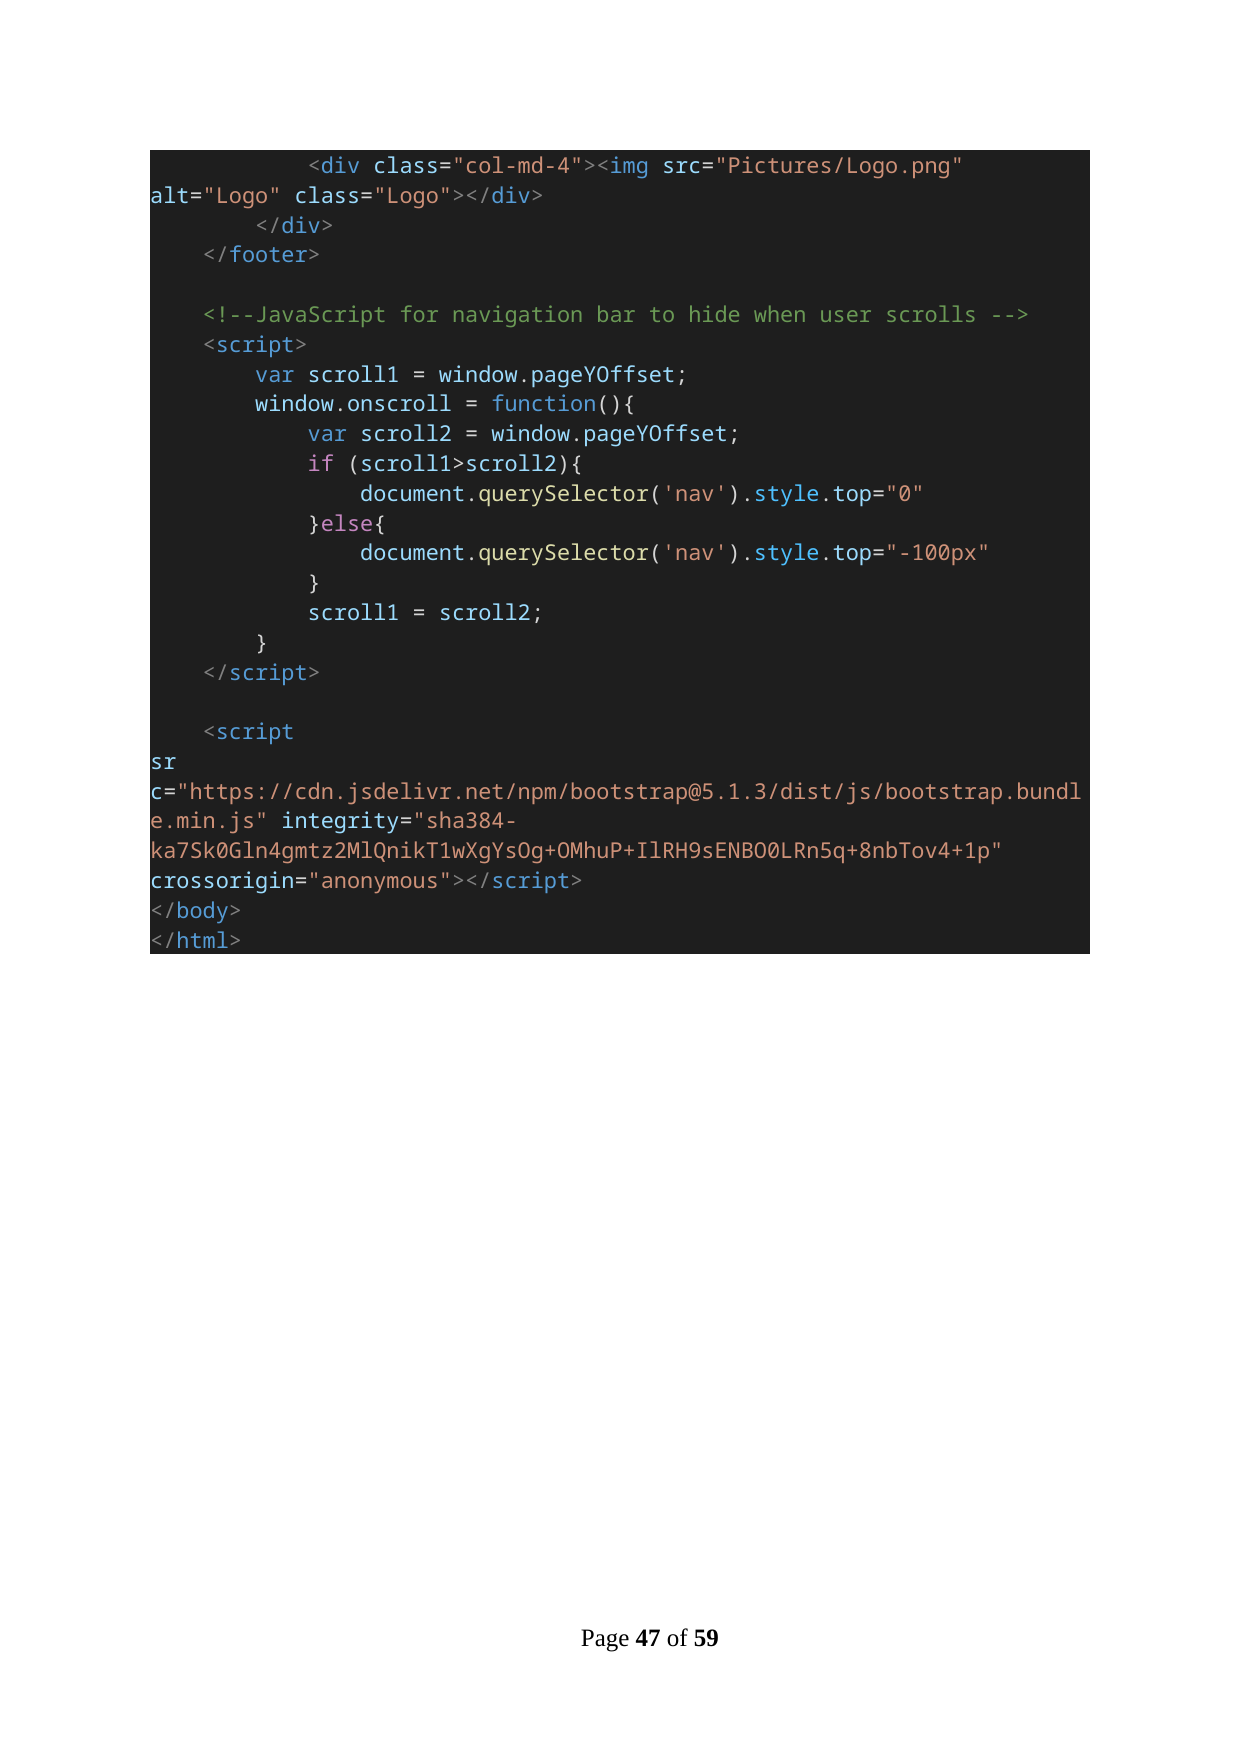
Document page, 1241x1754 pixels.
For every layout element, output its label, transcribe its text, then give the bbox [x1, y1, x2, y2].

text </div> [150, 209, 1090, 239]
text </script> [150, 656, 1090, 686]
text if (scroll1>scroll2){ [150, 448, 1090, 478]
text window.onscroll = function(){ [150, 388, 1090, 418]
text } [150, 567, 1090, 597]
text <div class="col-md-4"><img src="Pictures/Logo.png" alt="Logo" class="Logo"></div> [150, 150, 1090, 209]
text var scroll1 = window.pageYOffset; [150, 358, 1090, 388]
text <script> [150, 329, 1090, 358]
text document.querySelector('nav').style.top="-100px" [150, 537, 1090, 567]
text }else{ [150, 507, 1090, 537]
text document.querySelector('nav').style.top="0" [150, 478, 1090, 507]
text } [150, 627, 1090, 656]
text <!--JavaScript for navigation bar to hide when user scrolls --> [150, 299, 1090, 329]
text </body> [150, 895, 1090, 924]
text </html> [150, 924, 1090, 954]
text <script src="https://cdn.jsdelivr.net/npm/bootstrap@5.1.3/dist/js/bootstrap.bundle.min.js" integrity="sha384-ka7Sk0Gln4gmtz2MlQnikT1wXgYsOg+OMhuP+IlRH9sENBO0LRn5q+8nbTov4+1p" crossorigin="anonymous"></script> [150, 716, 1090, 895]
text </footer> [150, 239, 1090, 269]
text scroll1 = scroll2; [150, 597, 1090, 627]
text var scroll2 = window.pageYOffset; [150, 418, 1090, 448]
